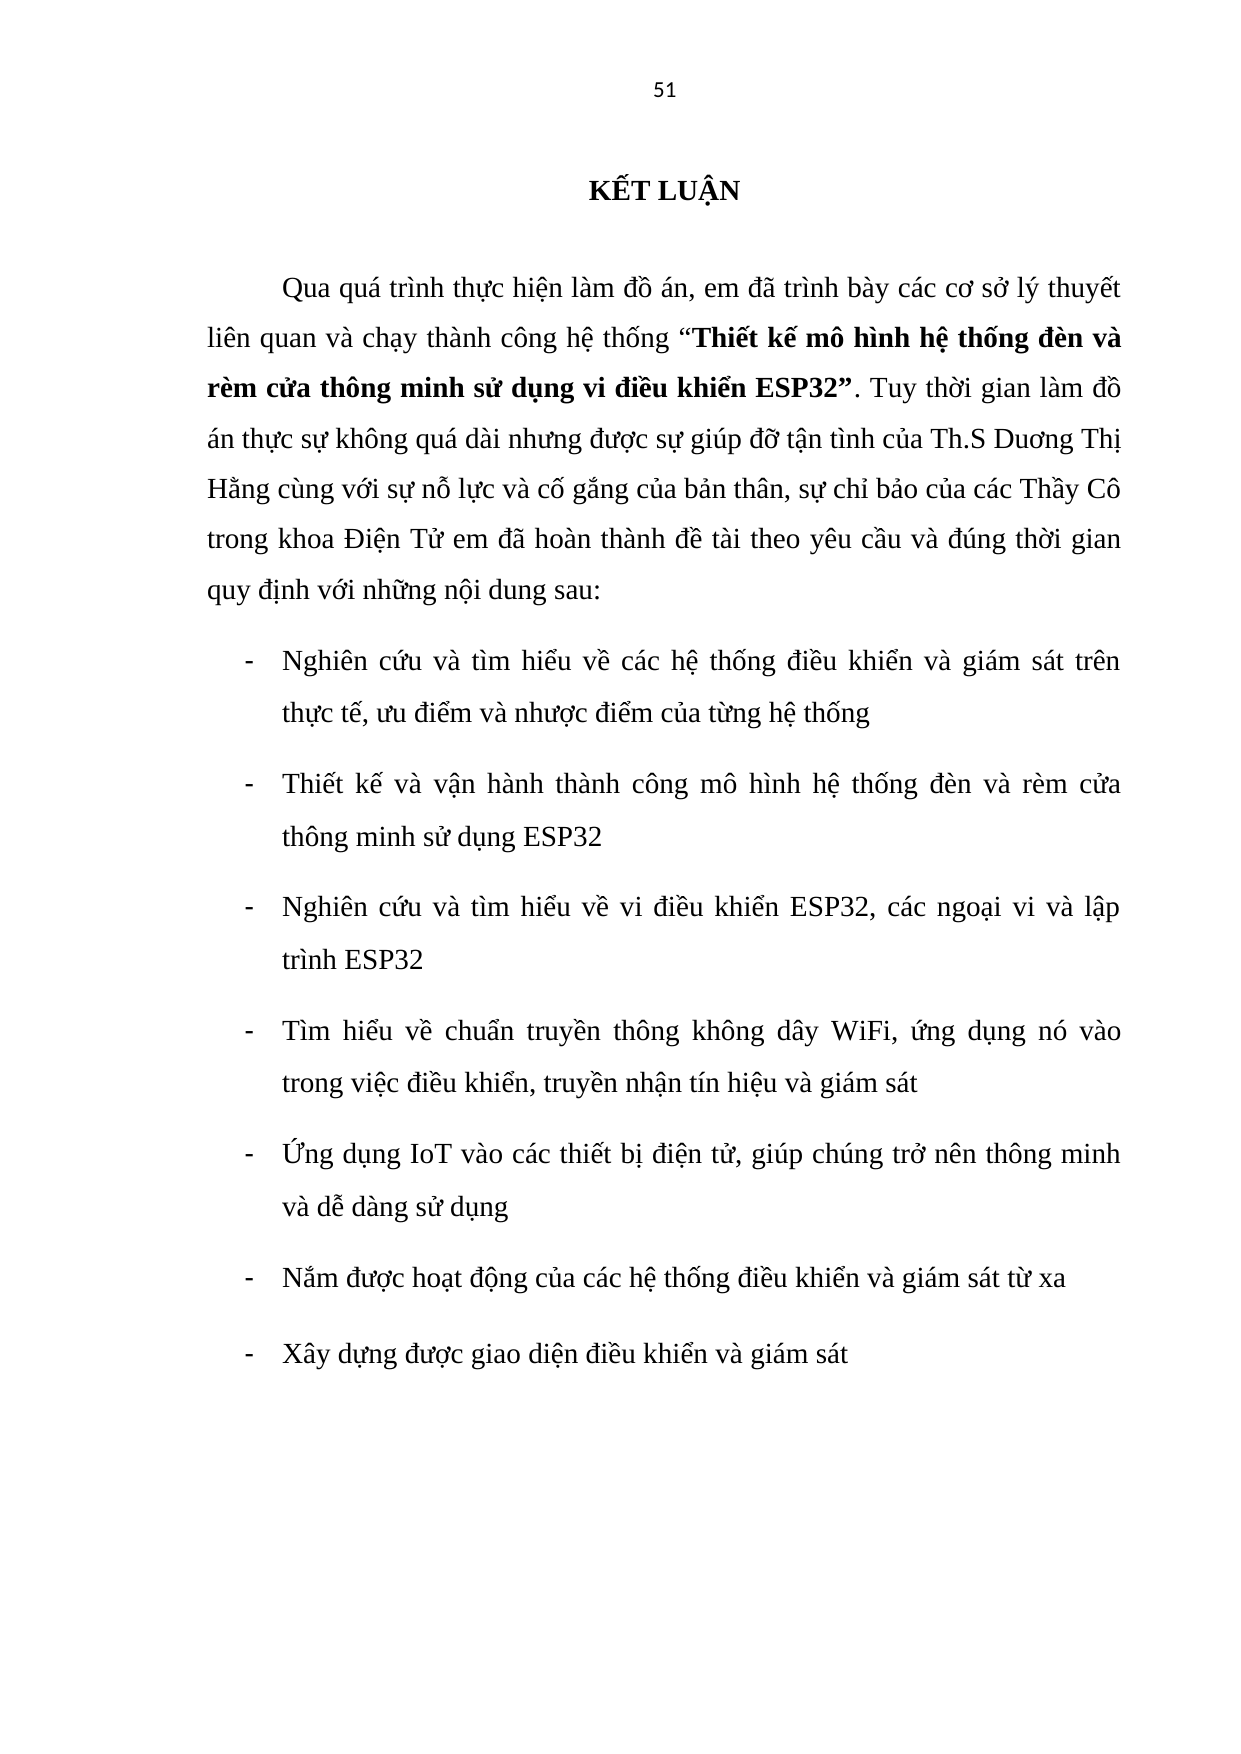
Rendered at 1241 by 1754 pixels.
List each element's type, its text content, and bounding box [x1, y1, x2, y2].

list Nghiên cứu và tìm hiểu về vi điều khiển ESP32, các ngoại vi và lập trình ESP32 [244, 886, 1122, 976]
list Tìm hiểu về chuẩn truyền thông không dây WiFi, ứng dụng nó vào trong việc điều khiển, truyền nhận tín hiệu và giám sát [244, 1009, 1122, 1099]
list Nắm được hoạt động của các hệ thống điều khiển và giám sát từ xa [244, 1256, 1122, 1296]
text Qua quá trình thực hiện làm đồ án, em đã trình bày các cơ sở lý thuyết liên quan và chạy thành công hệ thống “Thiết kế mô hình hệ thống đèn và rèm cửa thông minh sử dụng vi điều khiển ESP32”. Tuy thời gian làm đồ án thực sự không quá dài nhưng được sự giúp đỡ tận tình của Th.S Duơng Thị Hằng cùng với sự nỗ lực và cố gắng của bản thân, sự chỉ bảo của các Thầy Cô trong khoa Điện Tử em đã hoàn thành đề tài theo yêu cầu và đúng thời gian quy định với những nội dung sau: [207, 270, 1122, 605]
list Thiết kế và vận hành thành công mô hình hệ thống đèn và rèm cửa thông minh sử dụng ESP32 [244, 762, 1122, 852]
list Ứng dụng IoT vào các thiết bị điện tử, giúp chúng trở nên thông minh và dễ dàng sử dụng [244, 1132, 1122, 1222]
list Xây dựng được giao diện điều khiển và giám sát [244, 1332, 1122, 1372]
list Nghiên cứu và tìm hiểu về các hệ thống điều khiển và giám sát trên thực tế, ưu điểm và nhược điểm của từng hệ thống [244, 639, 1122, 729]
subtitle KẾT LUẬN [207, 173, 1122, 206]
